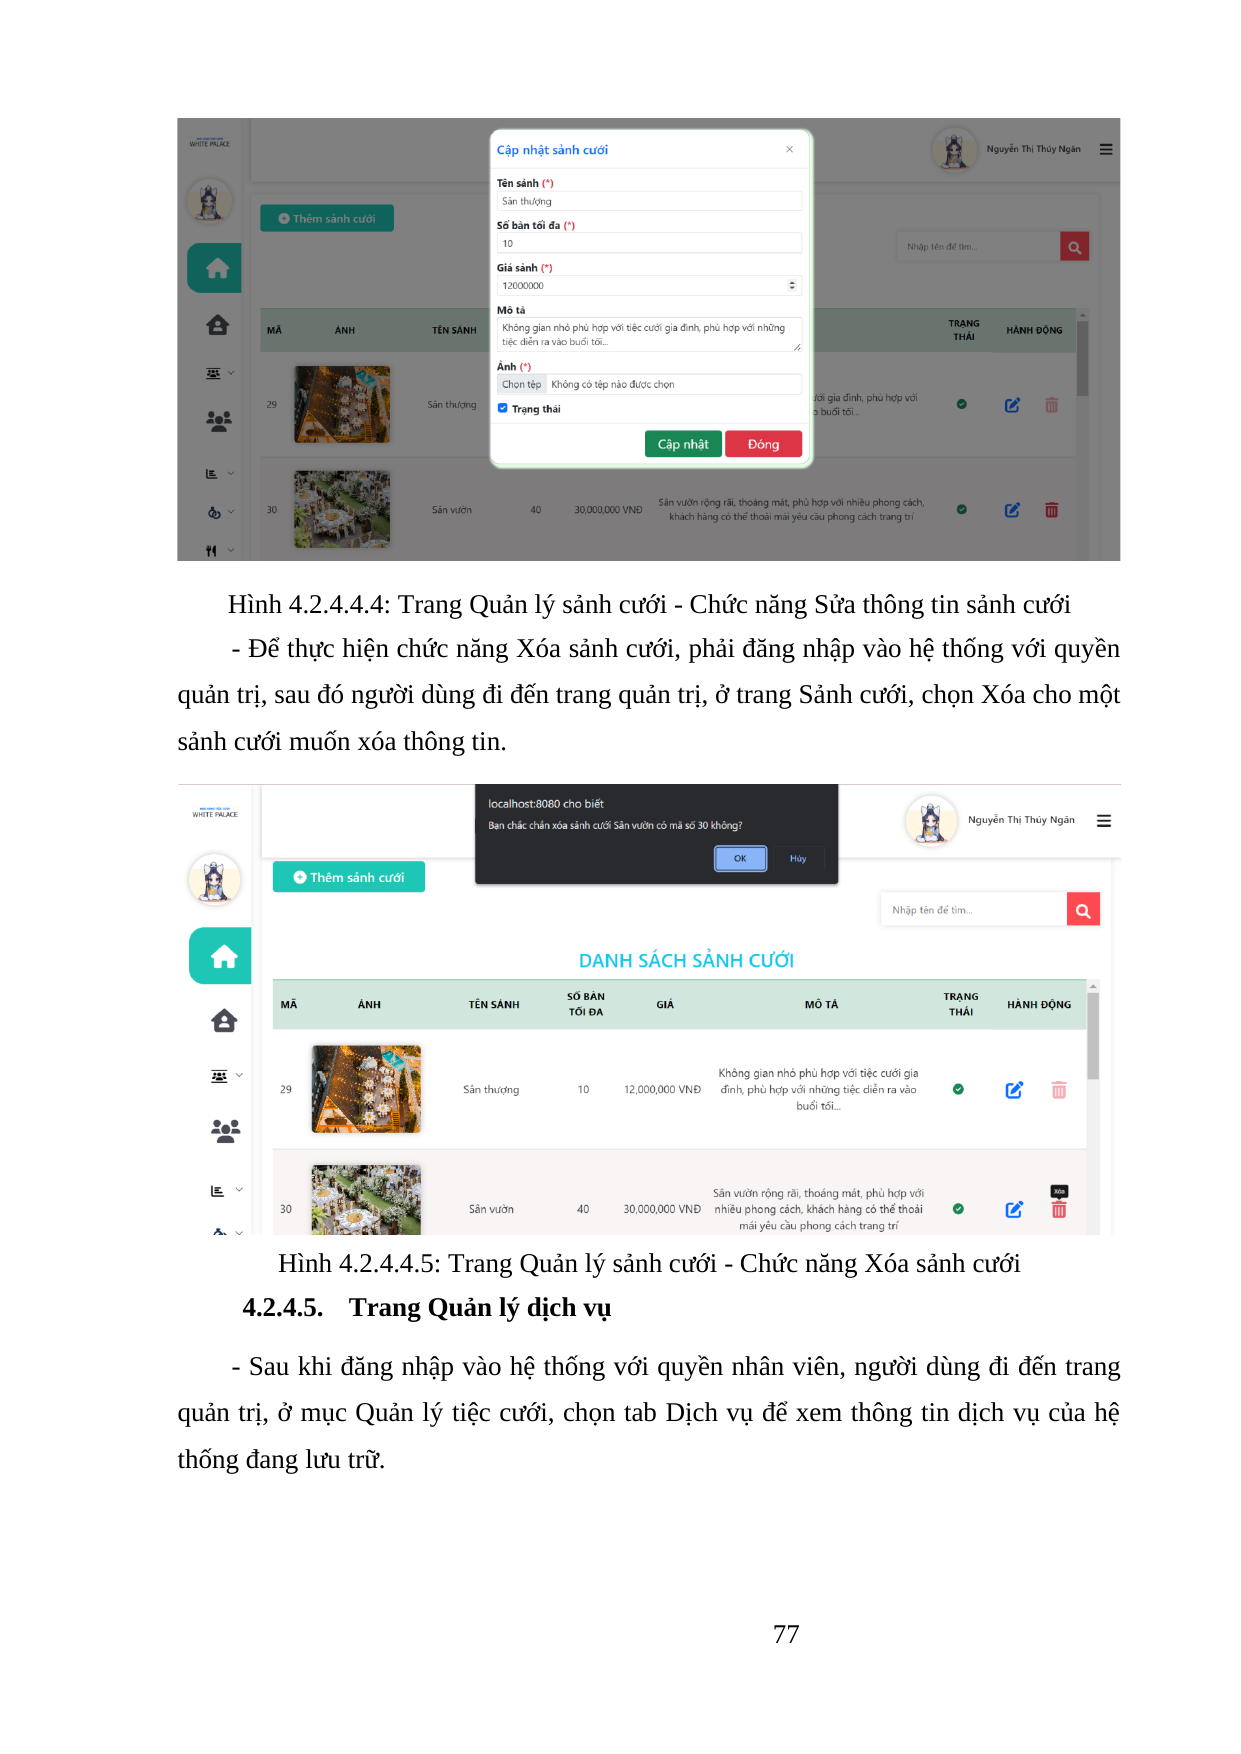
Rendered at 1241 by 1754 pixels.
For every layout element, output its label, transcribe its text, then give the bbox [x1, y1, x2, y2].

text Hình 4.2.4.4.4: Trang Quản lý sảnh cưới - Chức năng Sửa thông tin sảnh cưới [177, 588, 1122, 619]
subtitle Trang Quản lý dịch vụ [242, 1291, 1122, 1322]
text Hình 4.2.4.4.5: Trang Quản lý sảnh cưới - Chức năng Xóa sảnh cưới [177, 1247, 1122, 1278]
text - Sau khi đăng nhập vào hệ thống với quyền nhân viên, người dùng đi đến trang quản trị, ở mục Quản lý tiệc cưới, chọn tab Dịch vụ để xem thông tin dịch vụ của hệ thống đang lưu trữ. [177, 1350, 1122, 1474]
picture [178, 784, 1122, 1235]
picture [177, 118, 1121, 561]
text - Để thực hiện chức năng Xóa sảnh cưới, phải đăng nhập vào hệ thống với quyền quản trị, sau đó người dùng đi đến trang quản trị, ở trang Sảnh cưới, chọn Xóa cho một sảnh cưới muốn xóa thông tin. [177, 632, 1122, 756]
